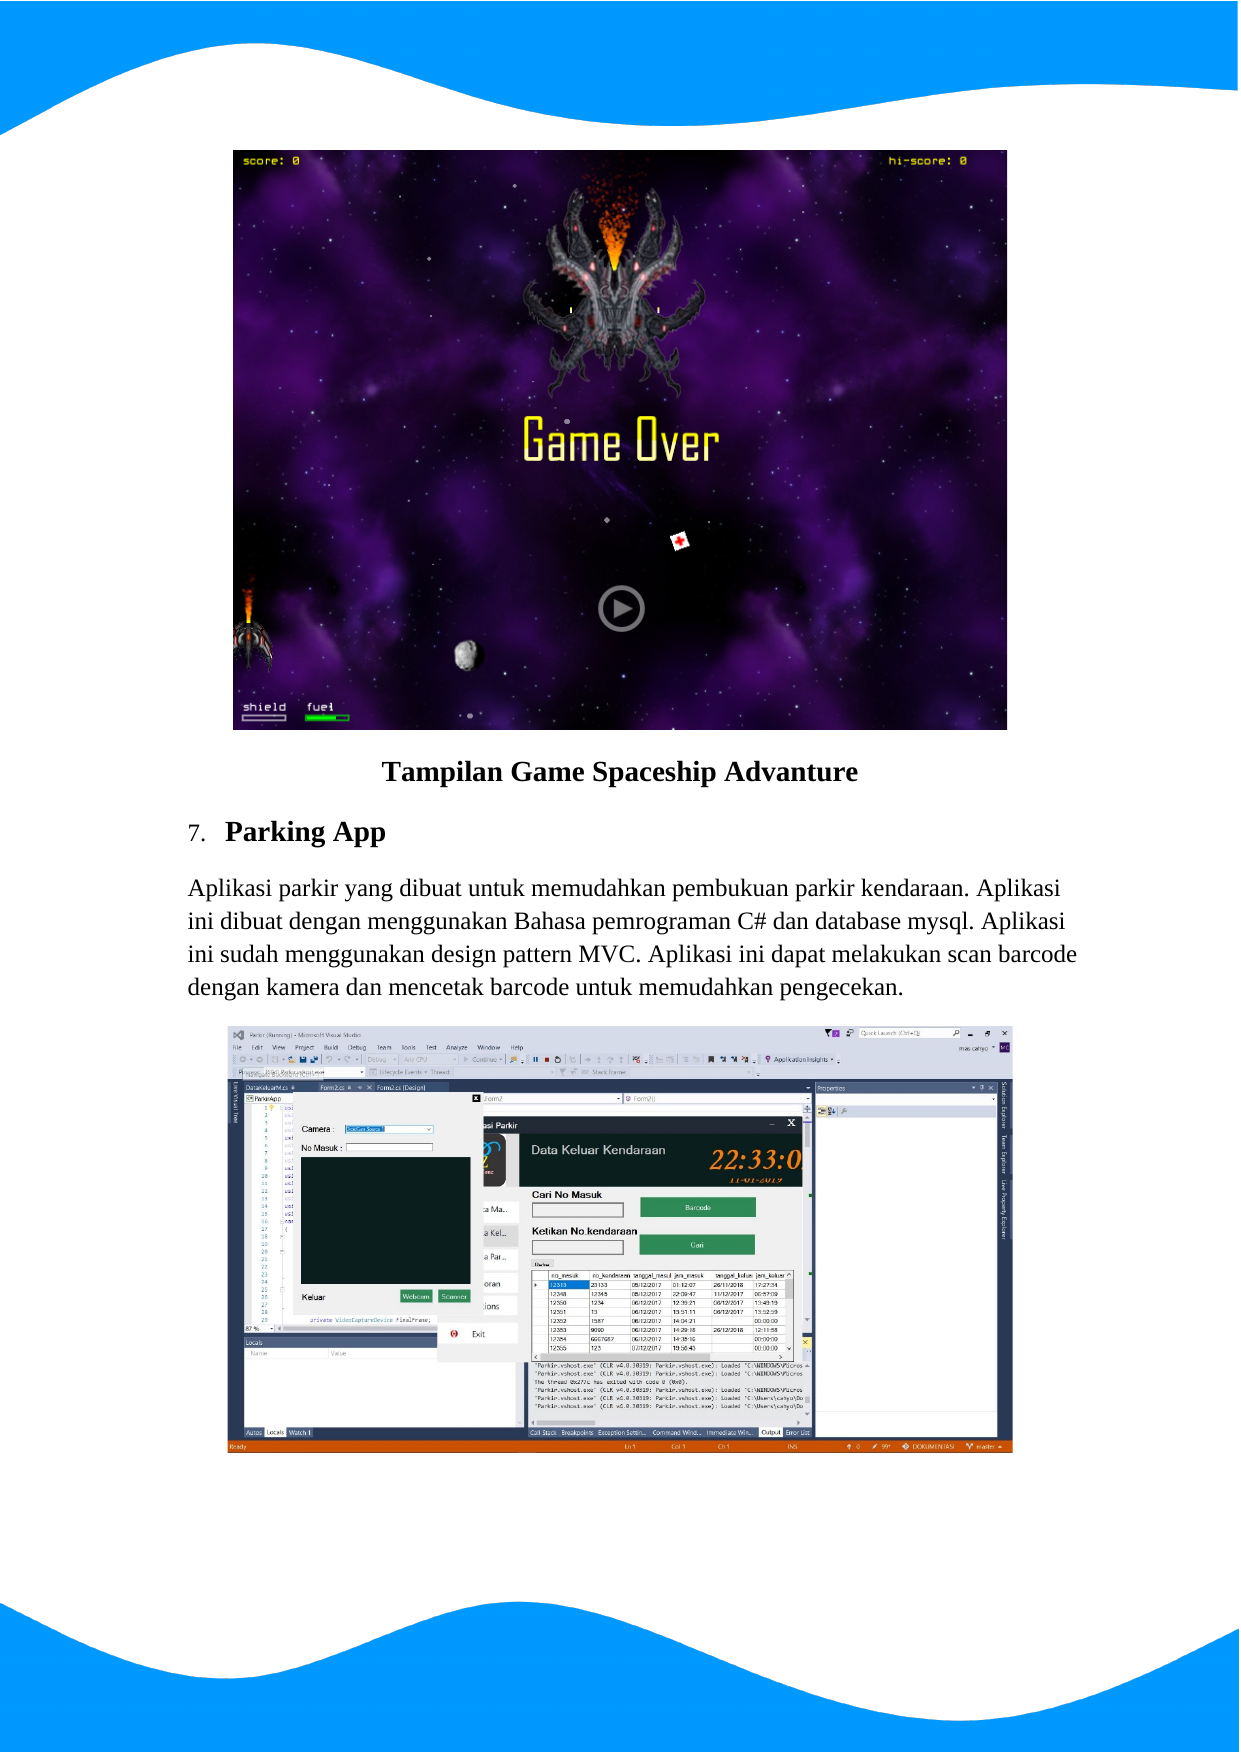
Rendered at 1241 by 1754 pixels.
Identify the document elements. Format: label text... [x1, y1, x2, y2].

list Parking App [187, 814, 1090, 847]
text Aplikasi parkir yang dibuat untuk memudahkan pembukuan parkir kendaraan. Aplikasi ini dibuat dengan menggunakan Bahasa pemrograman C# dan database mysql. Aplikasi ini sudah menggunakan design pattern MVC. Aplikasi ini dapat melakukan scan barcode dengan kamera dan mencetak barcode untuk memudahkan pengecekan. [187, 873, 1090, 1001]
picture [0, 1, 1238, 730]
picture [0, 1503, 1239, 1752]
picture [227, 1026, 1013, 1453]
text Tampilan Game Spaceship Advanture [150, 754, 1090, 788]
